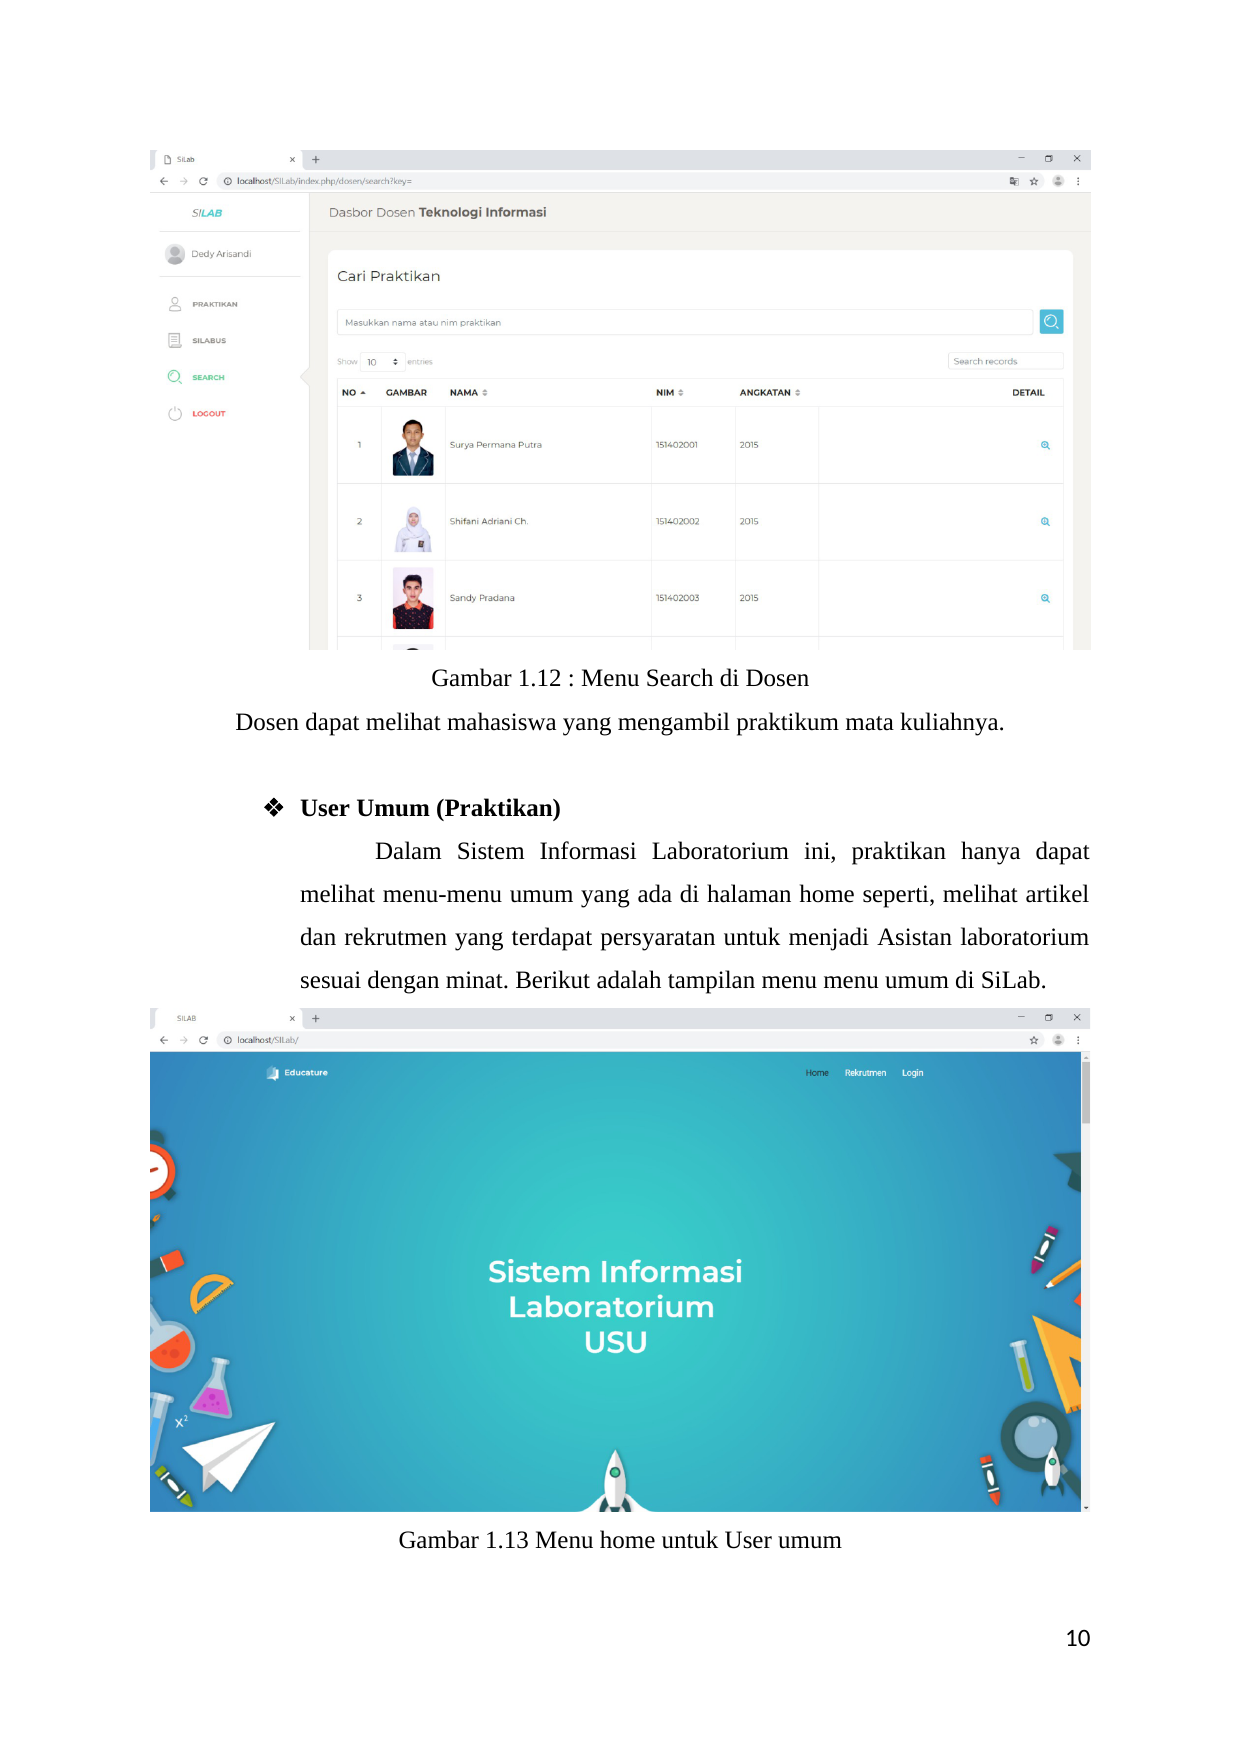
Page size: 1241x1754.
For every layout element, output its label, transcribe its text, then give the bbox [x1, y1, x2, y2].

text Gambar 1.12 : Menu Search di Dosen [150, 663, 1090, 692]
text Dalam Sistem Informasi Laboratorium ini, praktikan hanya dapat melihat menu-menu umum yang ada di halaman home seperti, melihat artikel dan rekrutmen yang terdapat persyaratan untuk menjadi Asistan laboratorium sesuai dengan minat. Berikut adalah tampilan menu menu umum di SiLab. [300, 836, 1090, 994]
text Dosen dapat melihat mahasiswa yang mengambil praktikum mata kuliahnya. [150, 707, 1090, 735]
picture [150, 150, 1091, 650]
picture [150, 1008, 1091, 1512]
list User Umum (Praktikan) [262, 793, 1090, 822]
text Gambar 1.13 Menu home untuk User umum [150, 1526, 1090, 1554]
